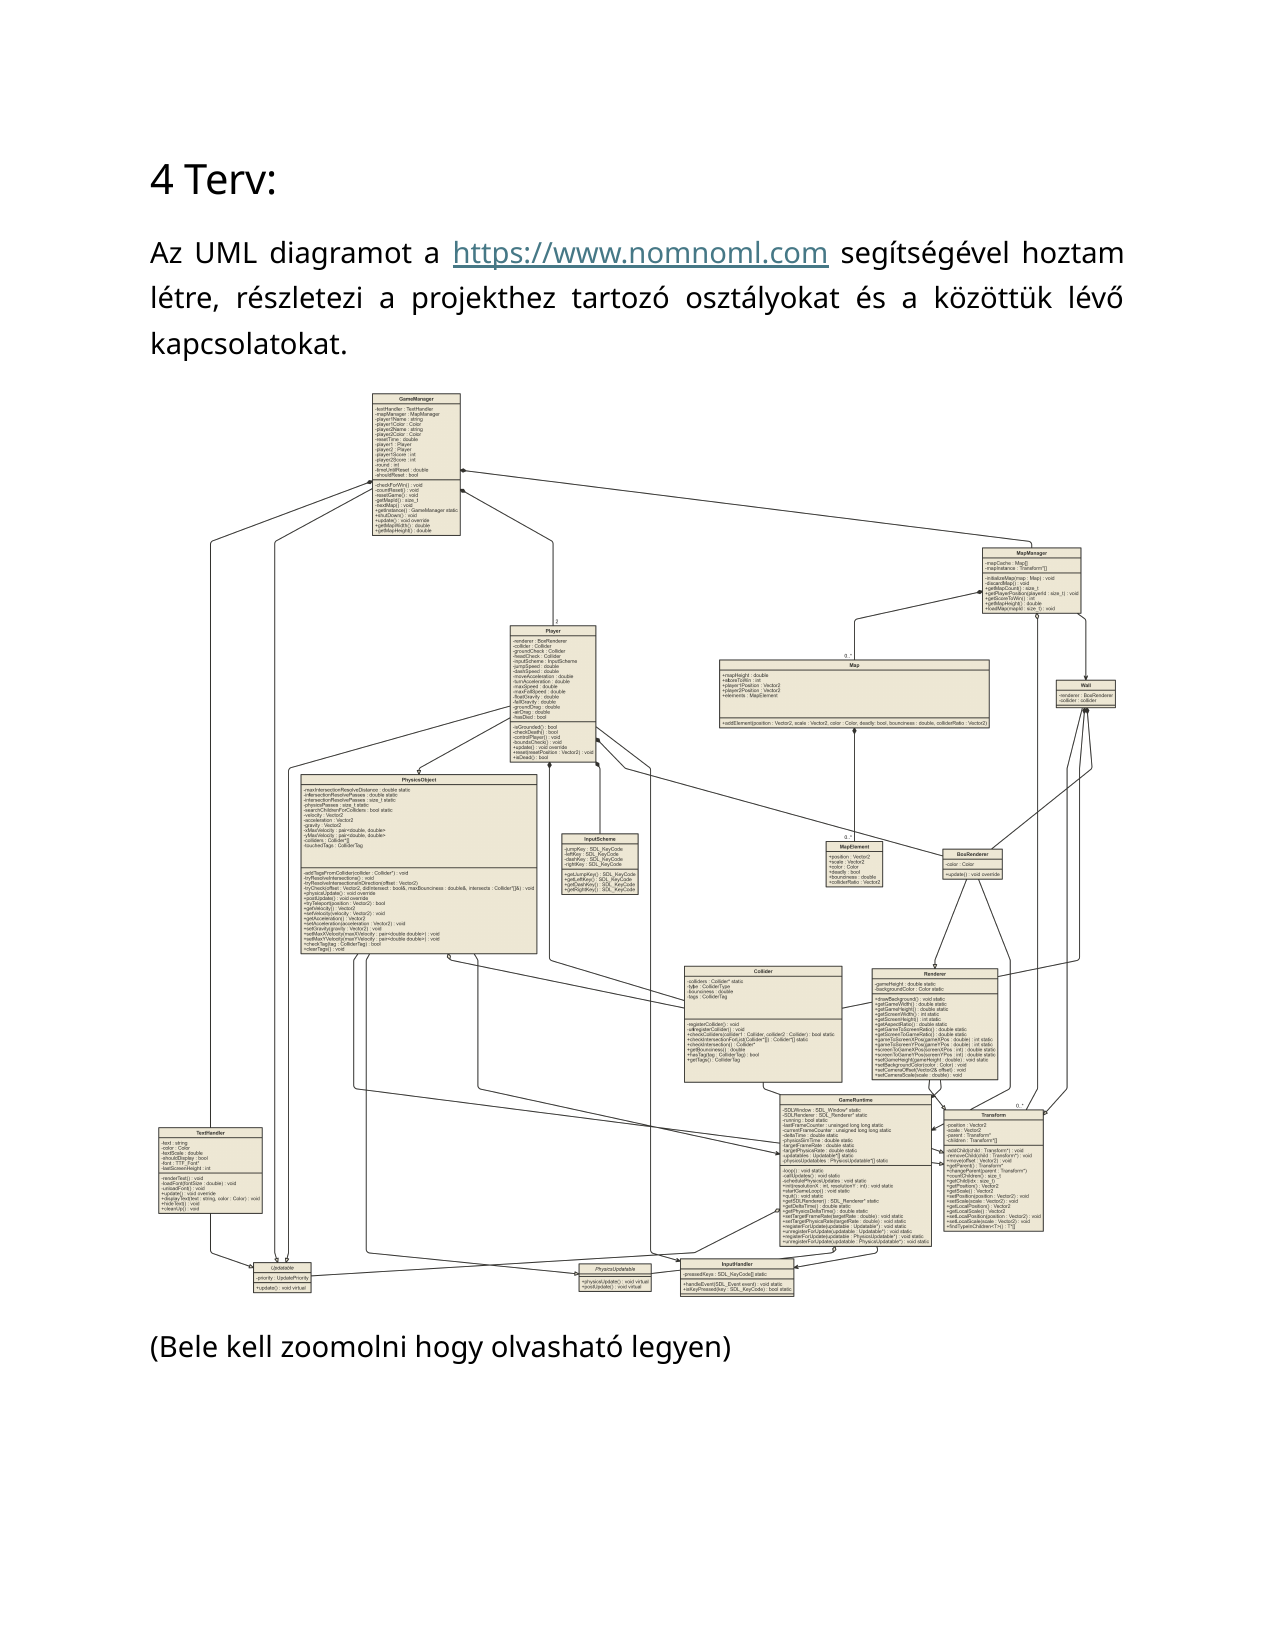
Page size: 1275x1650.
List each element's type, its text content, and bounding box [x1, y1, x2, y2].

text (Bele kell zoomolni hogy olvasható legyen) [150, 1326, 1125, 1366]
text 4 Terv: [150, 150, 1125, 207]
text Az UML diagramot a https://www.nomnoml.com segítségével hoztam létre, részletezi a projekthez tartozó osztályokat és a közöttük lévő kapcsolatokat. [150, 232, 1125, 363]
